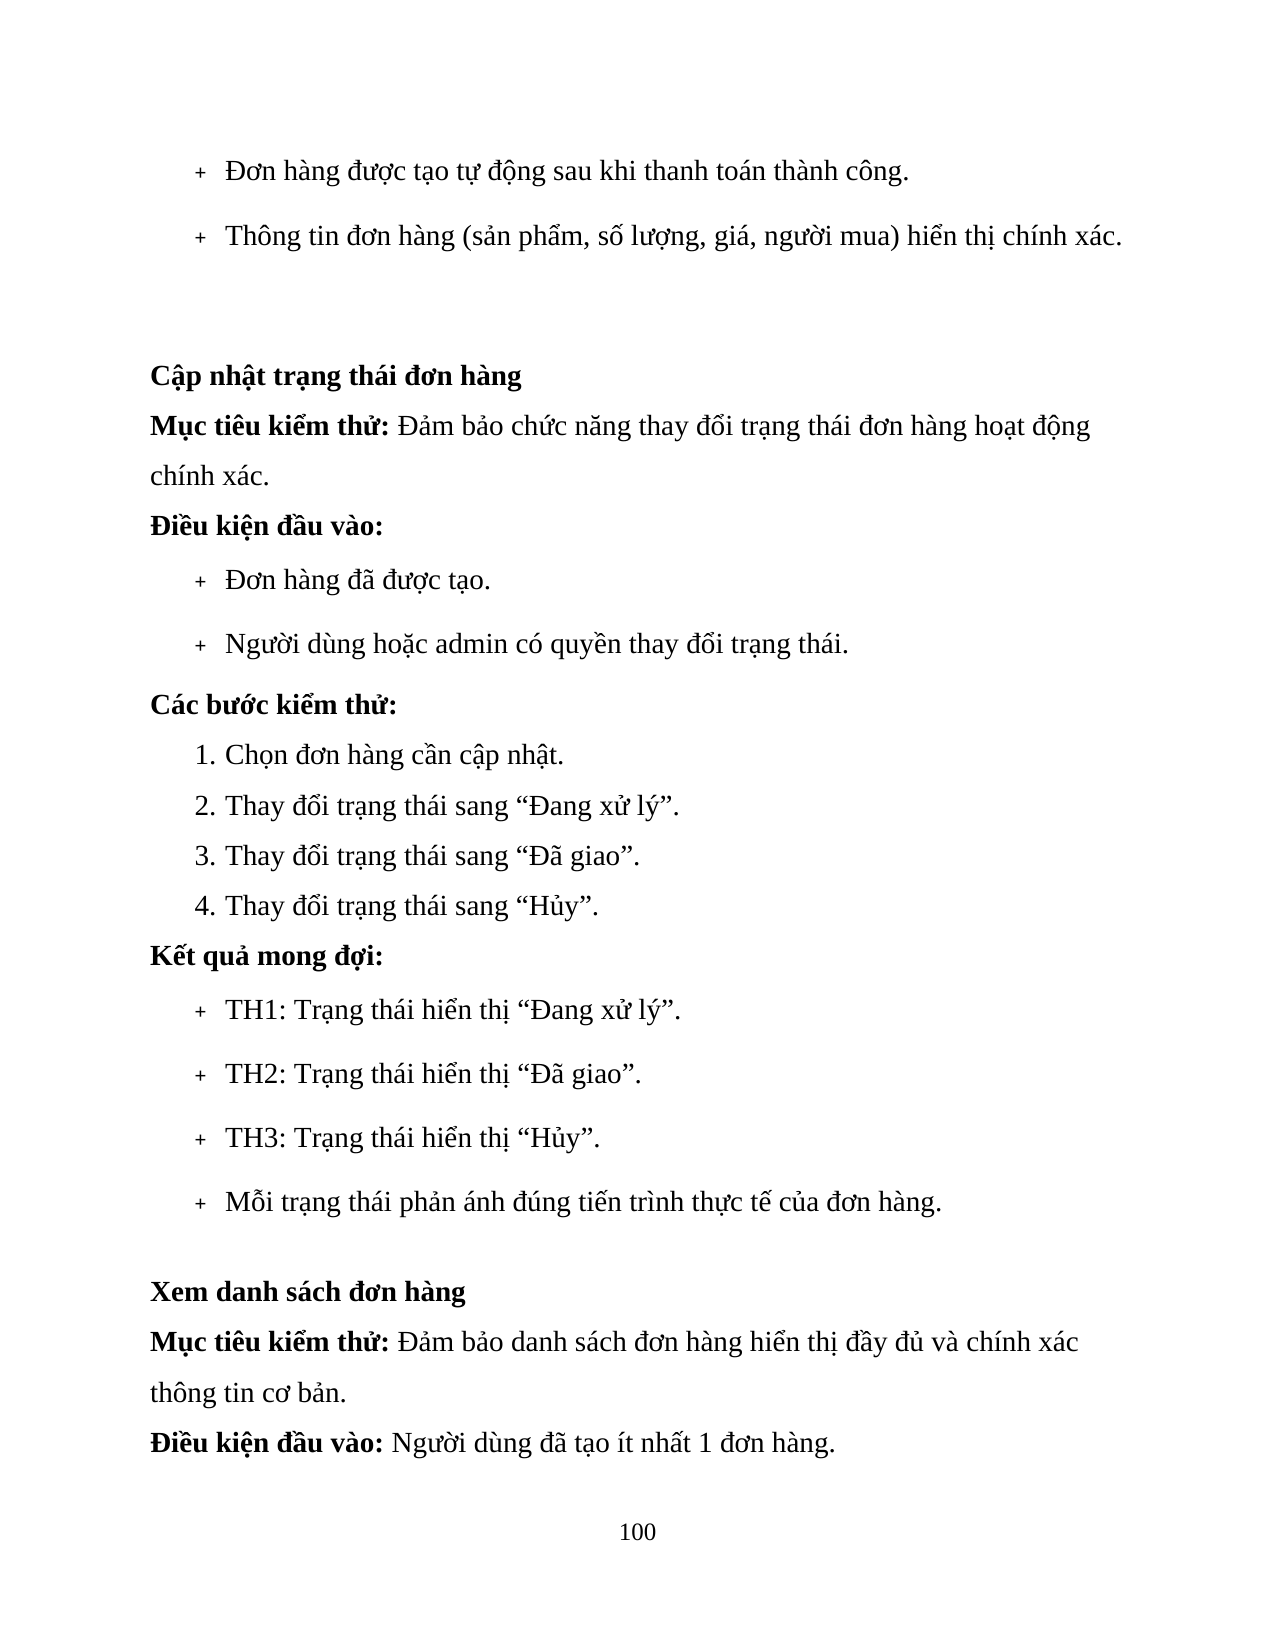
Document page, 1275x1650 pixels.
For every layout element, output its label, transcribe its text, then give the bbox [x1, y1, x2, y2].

list Thông tin đơn hàng (sản phẩm, số lượng, giá, người mua) hiển thị chính xác. [194, 214, 1125, 257]
list TH1: Trạng thái hiển thị “Đang xử lý”. [194, 989, 1125, 1032]
text Các bước kiểm thử: [150, 687, 1125, 721]
list Chọn đơn hàng cần cập nhật. [194, 737, 1125, 771]
text Điều kiện đầu vào: [150, 508, 1125, 542]
text Cập nhật trạng thái đơn hàng [150, 358, 1125, 391]
text Xem danh sách đơn hàng [150, 1274, 1125, 1308]
list Người dùng hoặc admin có quyền thay đổi trạng thái. [194, 623, 1125, 666]
list Đơn hàng đã được tạo. [194, 559, 1125, 602]
list TH3: Trạng thái hiển thị “Hủy”. [194, 1117, 1125, 1160]
text Mục tiêu kiểm thử: Đảm bảo danh sách đơn hàng hiển thị đầy đủ và chính xác thông tin cơ bản. [150, 1324, 1125, 1408]
list Thay đổi trạng thái sang “Đang xử lý”. [194, 788, 1125, 821]
list TH2: Trạng thái hiển thị “Đã giao”. [194, 1053, 1125, 1096]
text Mục tiêu kiểm thử: Đảm bảo chức năng thay đổi trạng thái đơn hàng hoạt động chính xác. [150, 408, 1125, 492]
text Kết quả mong đợi: [150, 938, 1125, 972]
list Thay đổi trạng thái sang “Đã giao”. [194, 838, 1125, 871]
list Đơn hàng được tạo tự động sau khi thanh toán thành công. [194, 150, 1125, 193]
text Điều kiện đầu vào: Người dùng đã tạo ít nhất 1 đơn hàng. [150, 1425, 1125, 1459]
list Thay đổi trạng thái sang “Hủy”. [194, 888, 1125, 922]
list Mỗi trạng thái phản ánh đúng tiến trình thực tế của đơn hàng. [194, 1181, 1125, 1224]
